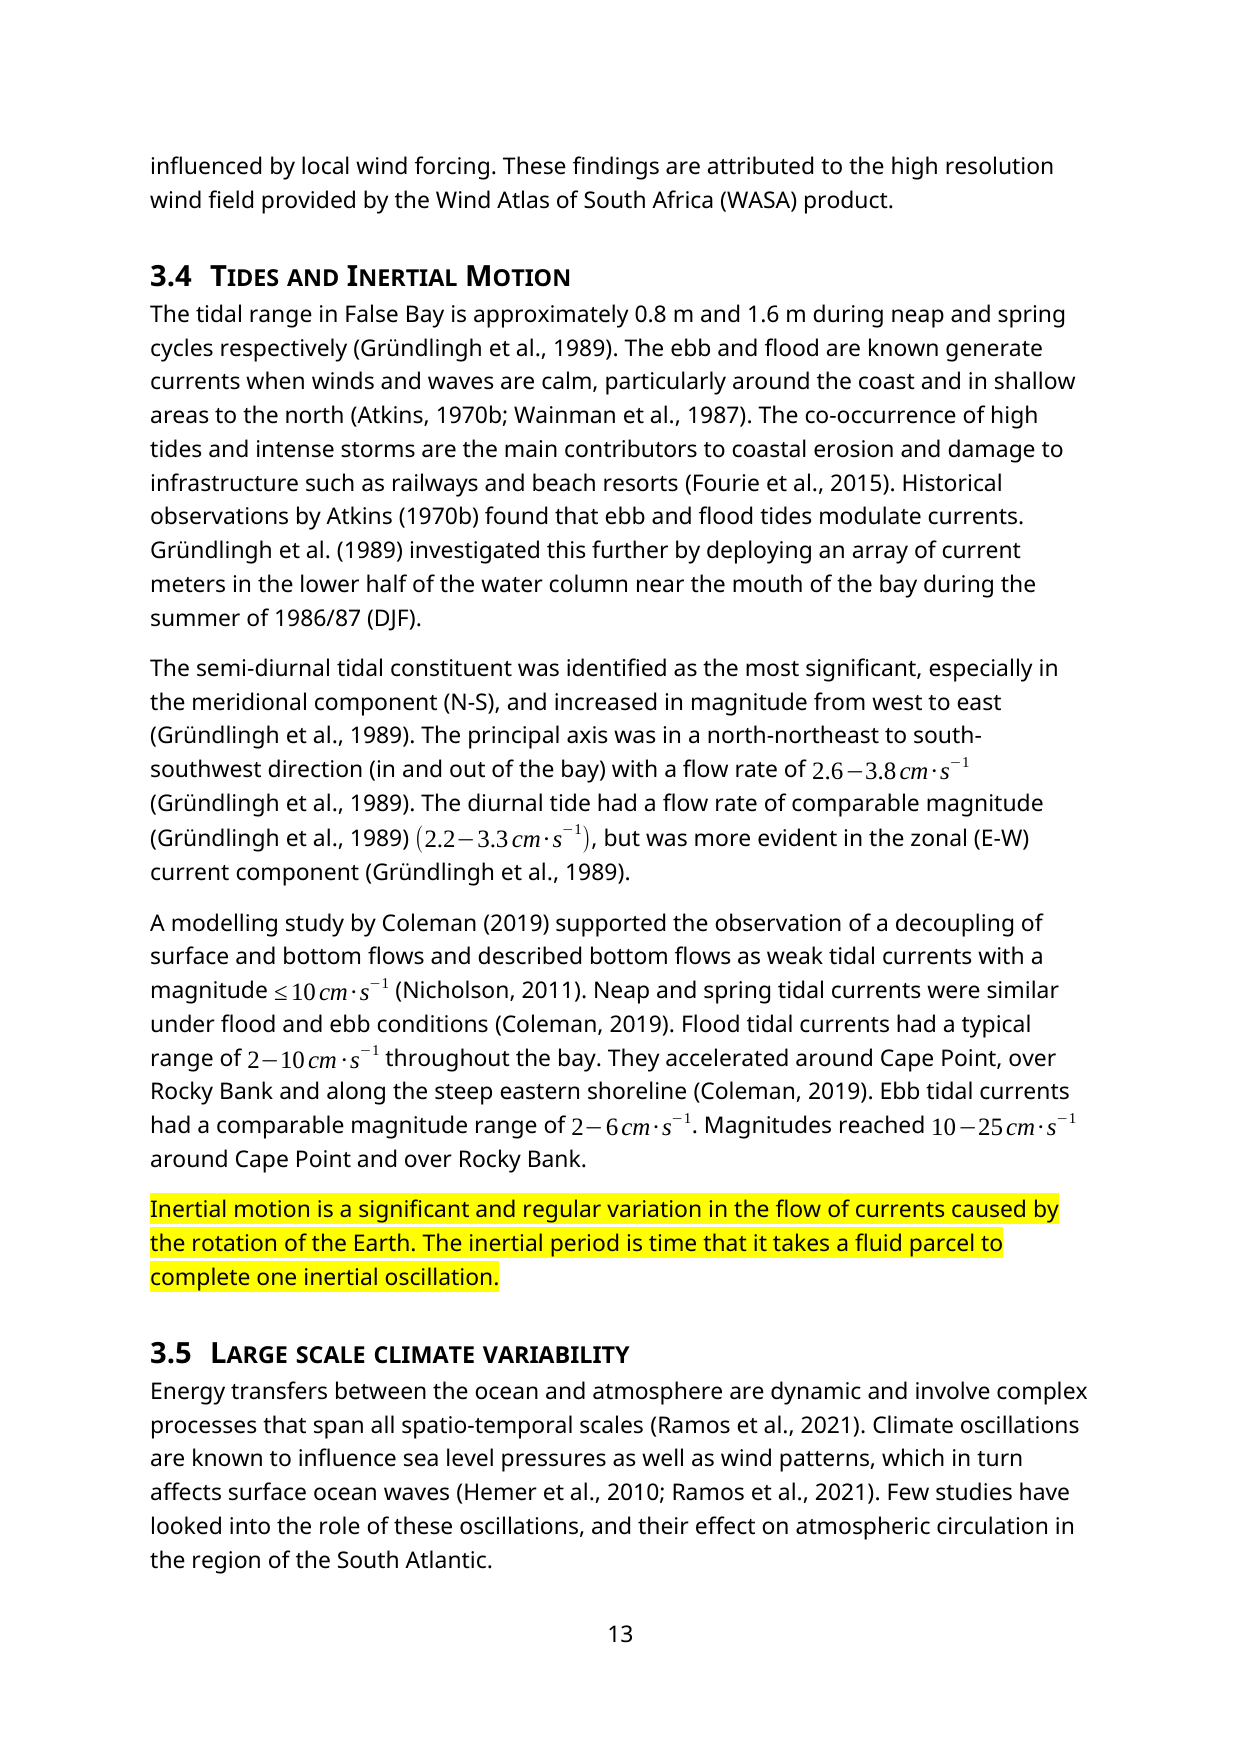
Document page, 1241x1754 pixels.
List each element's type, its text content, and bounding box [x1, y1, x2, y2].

subtitle Large scale climate variability [150, 1332, 1090, 1372]
text Inertial motion is a significant and regular variation in the flow of currents caused by the rotation of the Earth. The inertial period is time that it takes a fluid parcel to complete one inertial oscillation. [150, 1193, 1090, 1292]
text The tidal range in False Bay is approximately 0.8 m and 1.6 m during neap and spring cycles respectively (Gründlingh et al., 1989). The ebb and flood are known generate currents when winds and waves are calm, particularly around the coast and in shallow areas to the north (Atkins, 1970b; Wainman et al., 1987). The co-occurrence of high tides and intense storms are the main contributors to coastal erosion and damage to infrastructure such as railways and beach resorts (Fourie et al., 2015). Historical observations by Atkins (1970b) found that ebb and flood tides modulate currents. Gründlingh et al. (1989) investigated this further by deploying an array of current meters in the lower half of the water column near the mouth of the bay during the summer of 1986/87 (DJF). [150, 298, 1090, 633]
text Energy transfers between the ocean and atmosphere are dynamic and involve complex processes that span all spatio-temporal scales (Ramos et al., 2021). Climate oscillations are known to influence sea level pressures as well as wind patterns, which in turn affects surface ocean waves (Hemer et al., 2010; Ramos et al., 2021). Few studies have looked into the role of these oscillations, and their effect on atmospheric circulation in the region of the South Atlantic. [150, 1375, 1090, 1575]
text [150, 150, 1090, 215]
text The semi-diurnal tidal constituent was identified as the most significant, especially in the meridional component (N-S), and increased in magnitude from west to east (Gründlingh et al., 1989). The principal axis was in a north-northeast to south-southwest direction (in and out of the bay) with a flow rate of (Gründlingh et al., 1989). The diurnal tide had a flow rate of comparable magnitude (Gründlingh et al., 1989) , but was more evident in the zonal (E-W) current component (Gründlingh et al., 1989). [150, 652, 1090, 887]
text A modelling study by Coleman (2019) supported the observation of a decoupling of surface and bottom flows and described bottom flows as weak tidal currents with a magnitude (Nicholson, 2011). Neap and spring tidal currents were similar under flood and ebb conditions (Coleman, 2019). Flood tidal currents had a typical range of throughout the bay. They accelerated around Cape Point, over Rocky Bank and along the steep eastern shoreline (Coleman, 2019). Ebb tidal currents had a comparable magnitude range of . Magnitudes reached around Cape Point and over Rocky Bank. [150, 907, 1090, 1174]
subtitle Tides and Inertial Motion [150, 255, 1090, 295]
